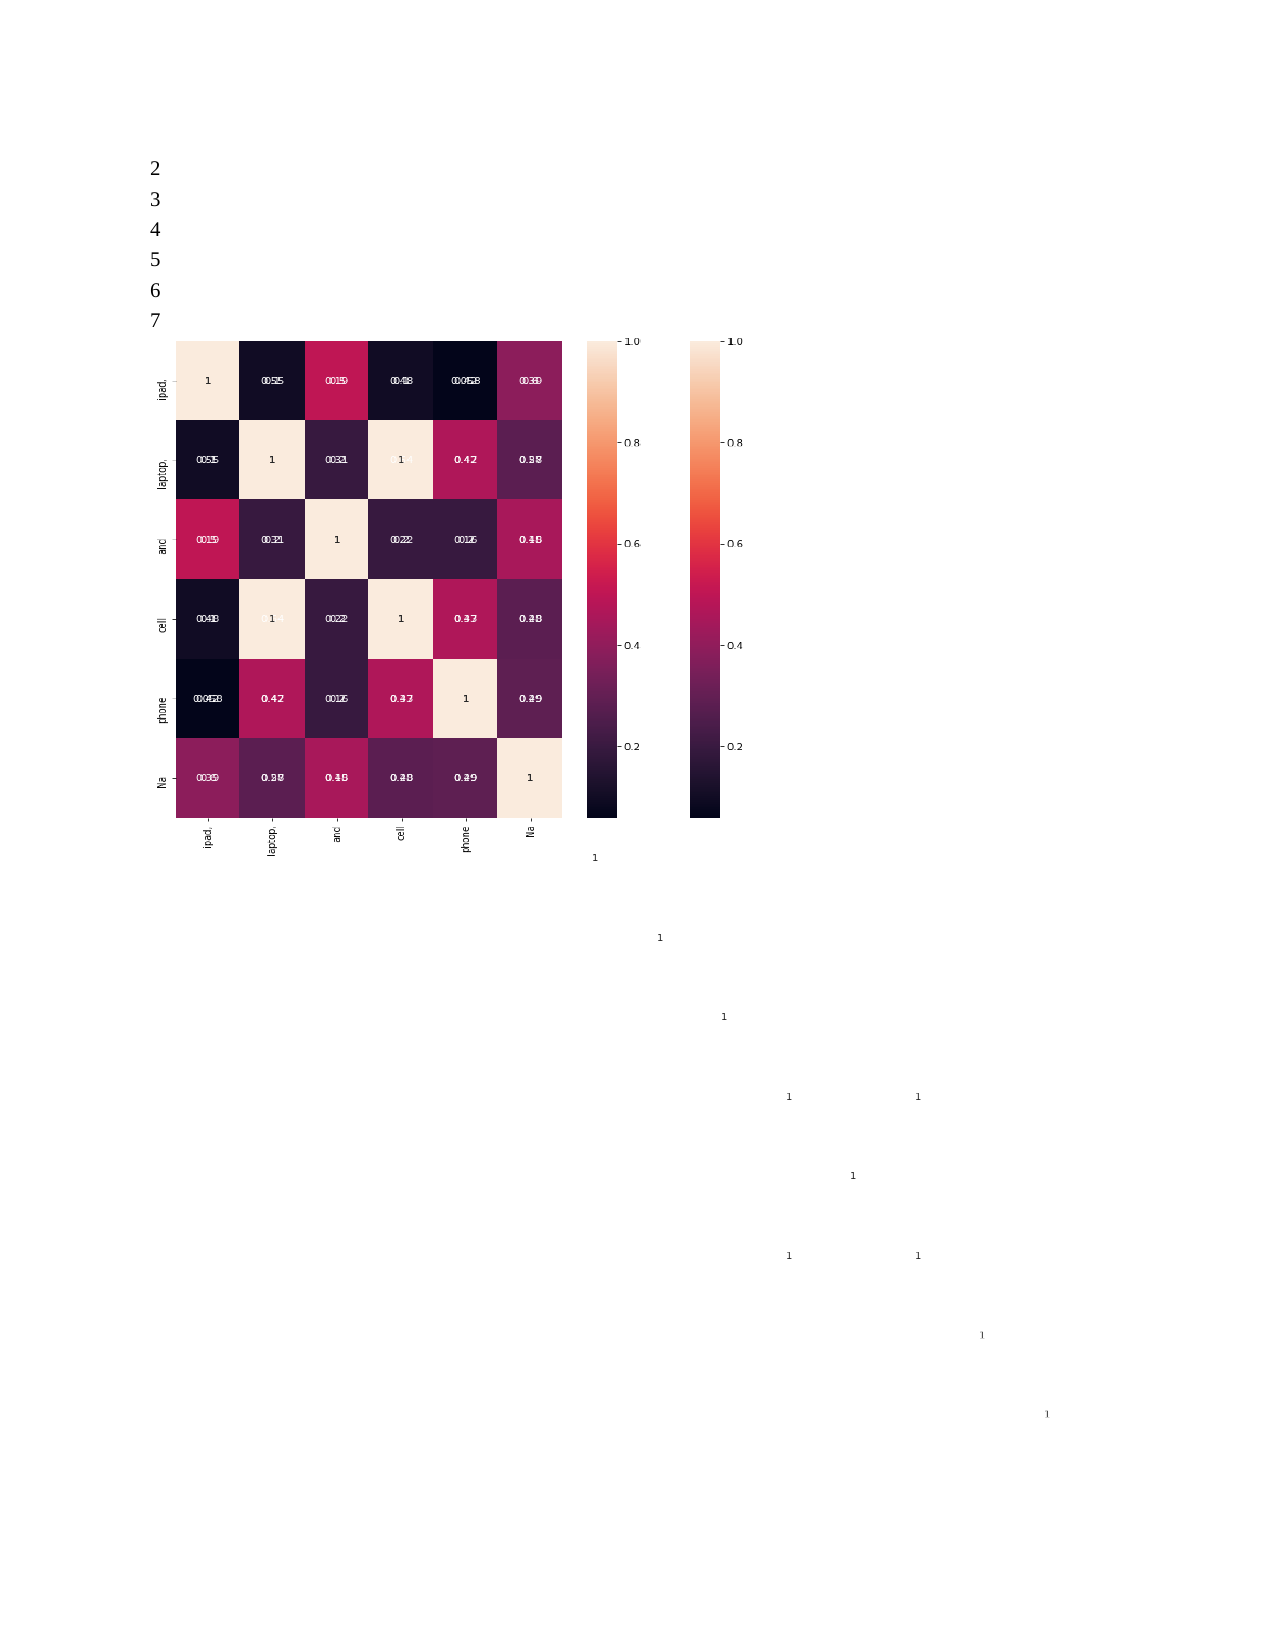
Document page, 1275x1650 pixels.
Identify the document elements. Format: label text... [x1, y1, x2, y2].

text 7 [150, 302, 1125, 332]
text 3 [150, 180, 1125, 211]
text 2 [150, 150, 1125, 180]
picture [150, 331, 1067, 1425]
text 6 [150, 271, 1125, 302]
text 4 [150, 211, 1125, 241]
text 5 [150, 241, 1125, 271]
